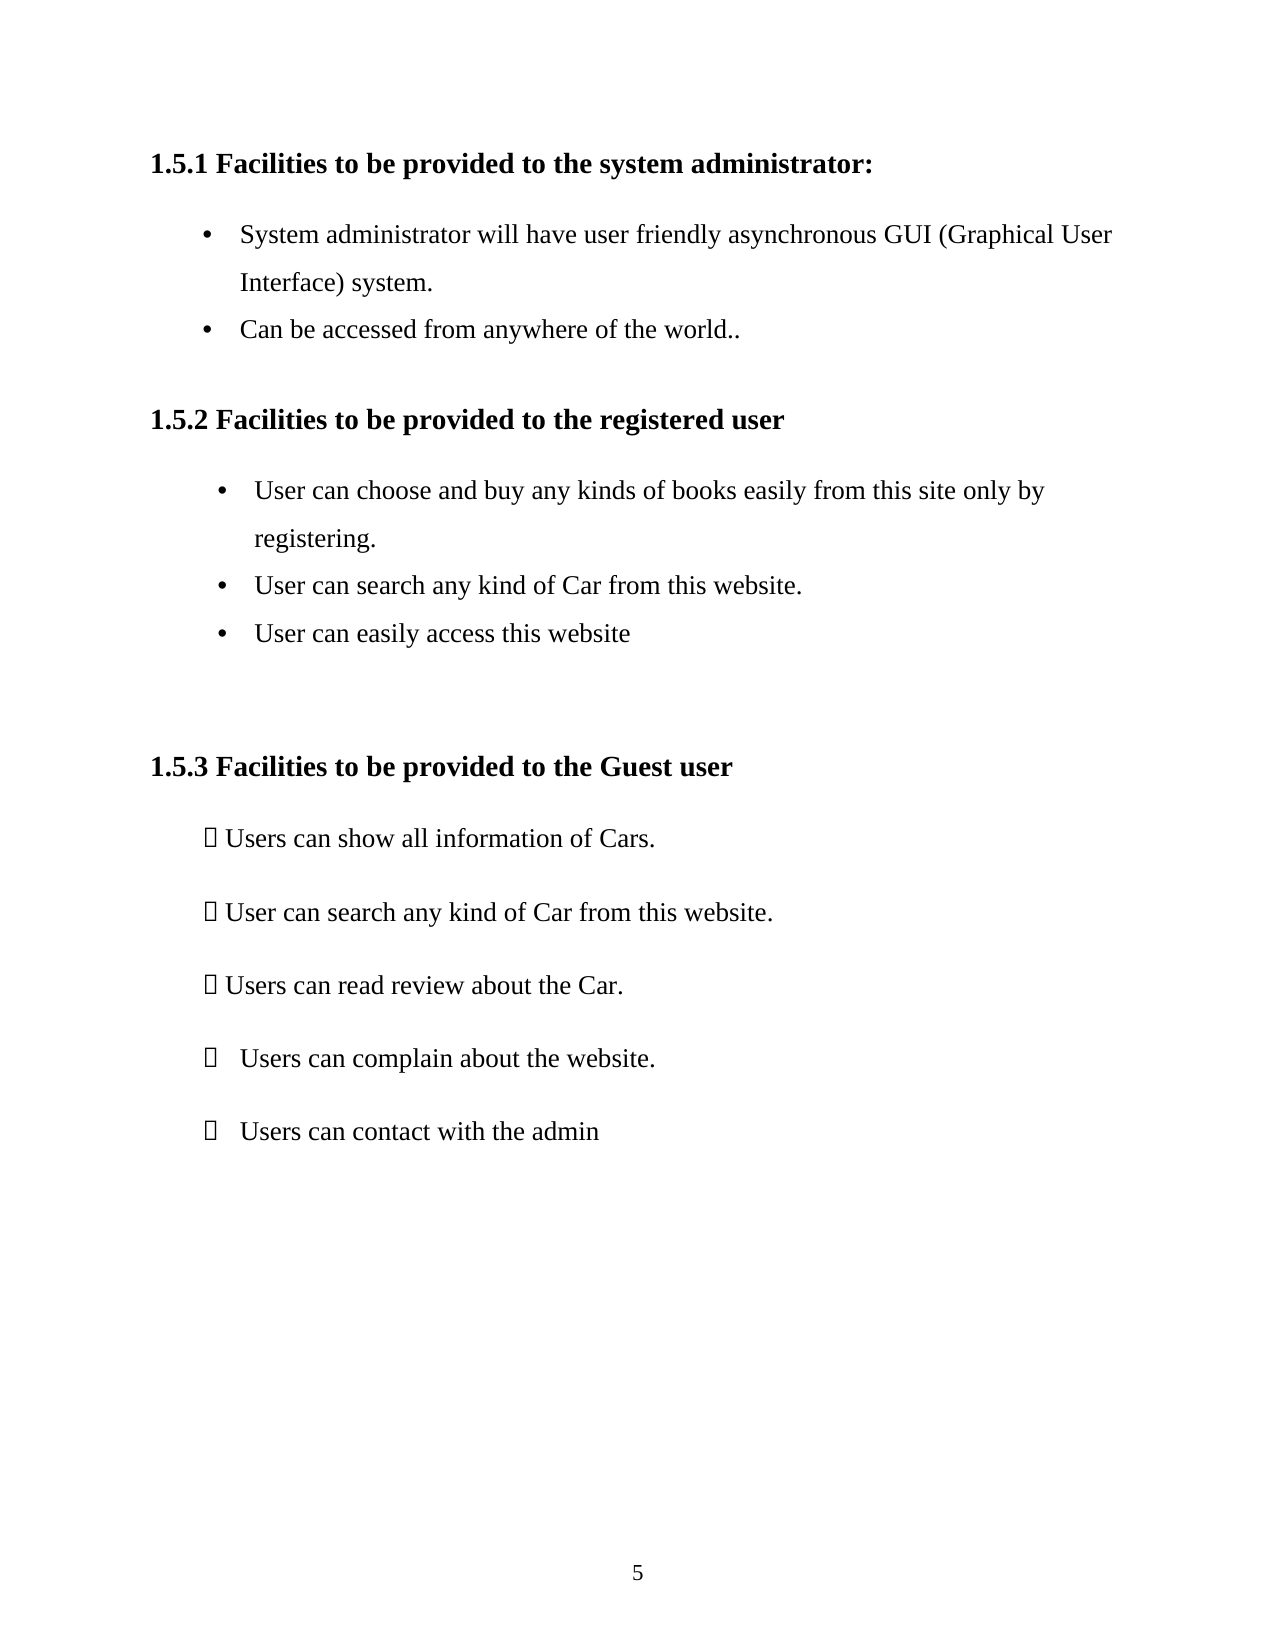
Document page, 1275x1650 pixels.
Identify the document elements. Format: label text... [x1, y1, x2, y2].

list User can search any kind of Car from this website. [202, 892, 1125, 929]
list Users can contact with the admin [202, 1112, 1125, 1149]
text 1.5.2 Facilities to be provided to the registered user [150, 402, 1125, 436]
list Can be accessed from anywhere of the world.. [202, 313, 1125, 344]
list User can search any kind of Car from this website. [217, 569, 1125, 600]
text 5 [150, 1559, 1125, 1586]
list User can easily access this website [217, 617, 1125, 649]
list User can choose and buy any kinds of books easily from this site only by registering. [217, 474, 1125, 553]
list System administrator will have user friendly asynchronous GUI (Graphical User Interface) system. [202, 218, 1125, 297]
list Users can complain about the website. [202, 1039, 1125, 1076]
text 1.5.3 Facilities to be provided to the Guest user [150, 749, 1125, 783]
list Users can show all information of Cars. [202, 819, 1125, 856]
text 1.5.1 Facilities to be provided to the system administrator: [150, 146, 1125, 180]
list Users can read review about the Car. [202, 965, 1125, 1002]
